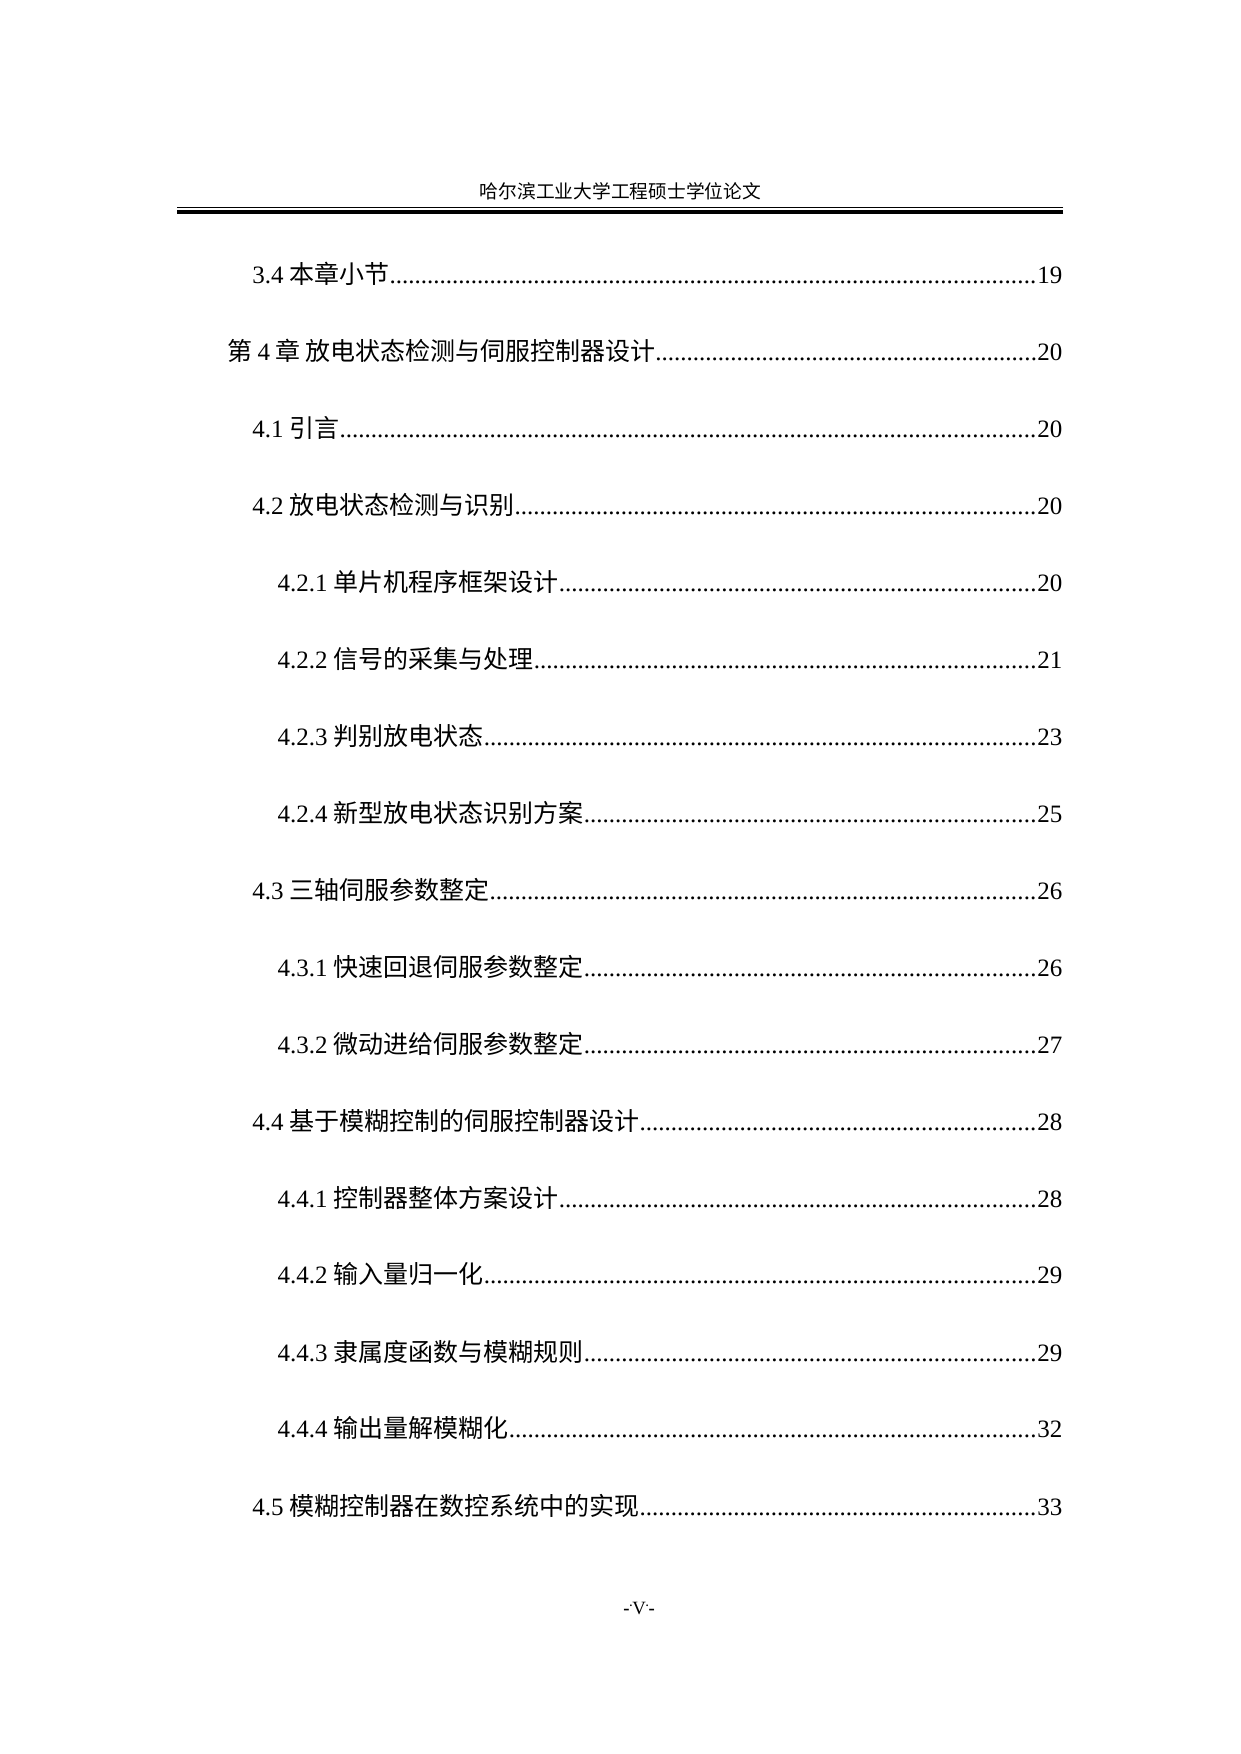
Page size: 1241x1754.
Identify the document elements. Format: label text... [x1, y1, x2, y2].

text 4.2.1 单片机程序框架设计 20 [227, 546, 1063, 614]
text 4.4.3 隶属度函数与模糊规则 29 [227, 1316, 1063, 1384]
text 4.3.2 微动进给伺服参数整定 27 [227, 1008, 1063, 1076]
text 4.1 引言 20 [202, 392, 1063, 460]
text 4.3.1 快速回退伺服参数整定 26 [227, 931, 1063, 999]
text 4.2.4 新型放电状态识别方案 25 [227, 777, 1063, 845]
text 4.2.3 判别放电状态 23 [227, 700, 1063, 768]
text 4.4.1 控制器整体方案设计 28 [227, 1162, 1063, 1230]
text 4.4.2 输入量归一化 29 [227, 1239, 1063, 1307]
text 4.5 模糊控制器在数控系统中的实现 33 [202, 1470, 1063, 1538]
text 3.4 本章小节 19 [202, 238, 1063, 306]
text 4.4 基于模糊控制的伺服控制器设计 28 [202, 1085, 1063, 1153]
text 第4章 放电状态检测与伺服控制器设计 20 [177, 315, 1063, 383]
text 4.4.4 输出量解模糊化 32 [227, 1393, 1063, 1461]
text 4.2 放电状态检测与识别 20 [202, 469, 1063, 537]
text 4.2.2 信号的采集与处理 21 [227, 623, 1063, 691]
text 4.3 三轴伺服参数整定 26 [202, 854, 1063, 922]
